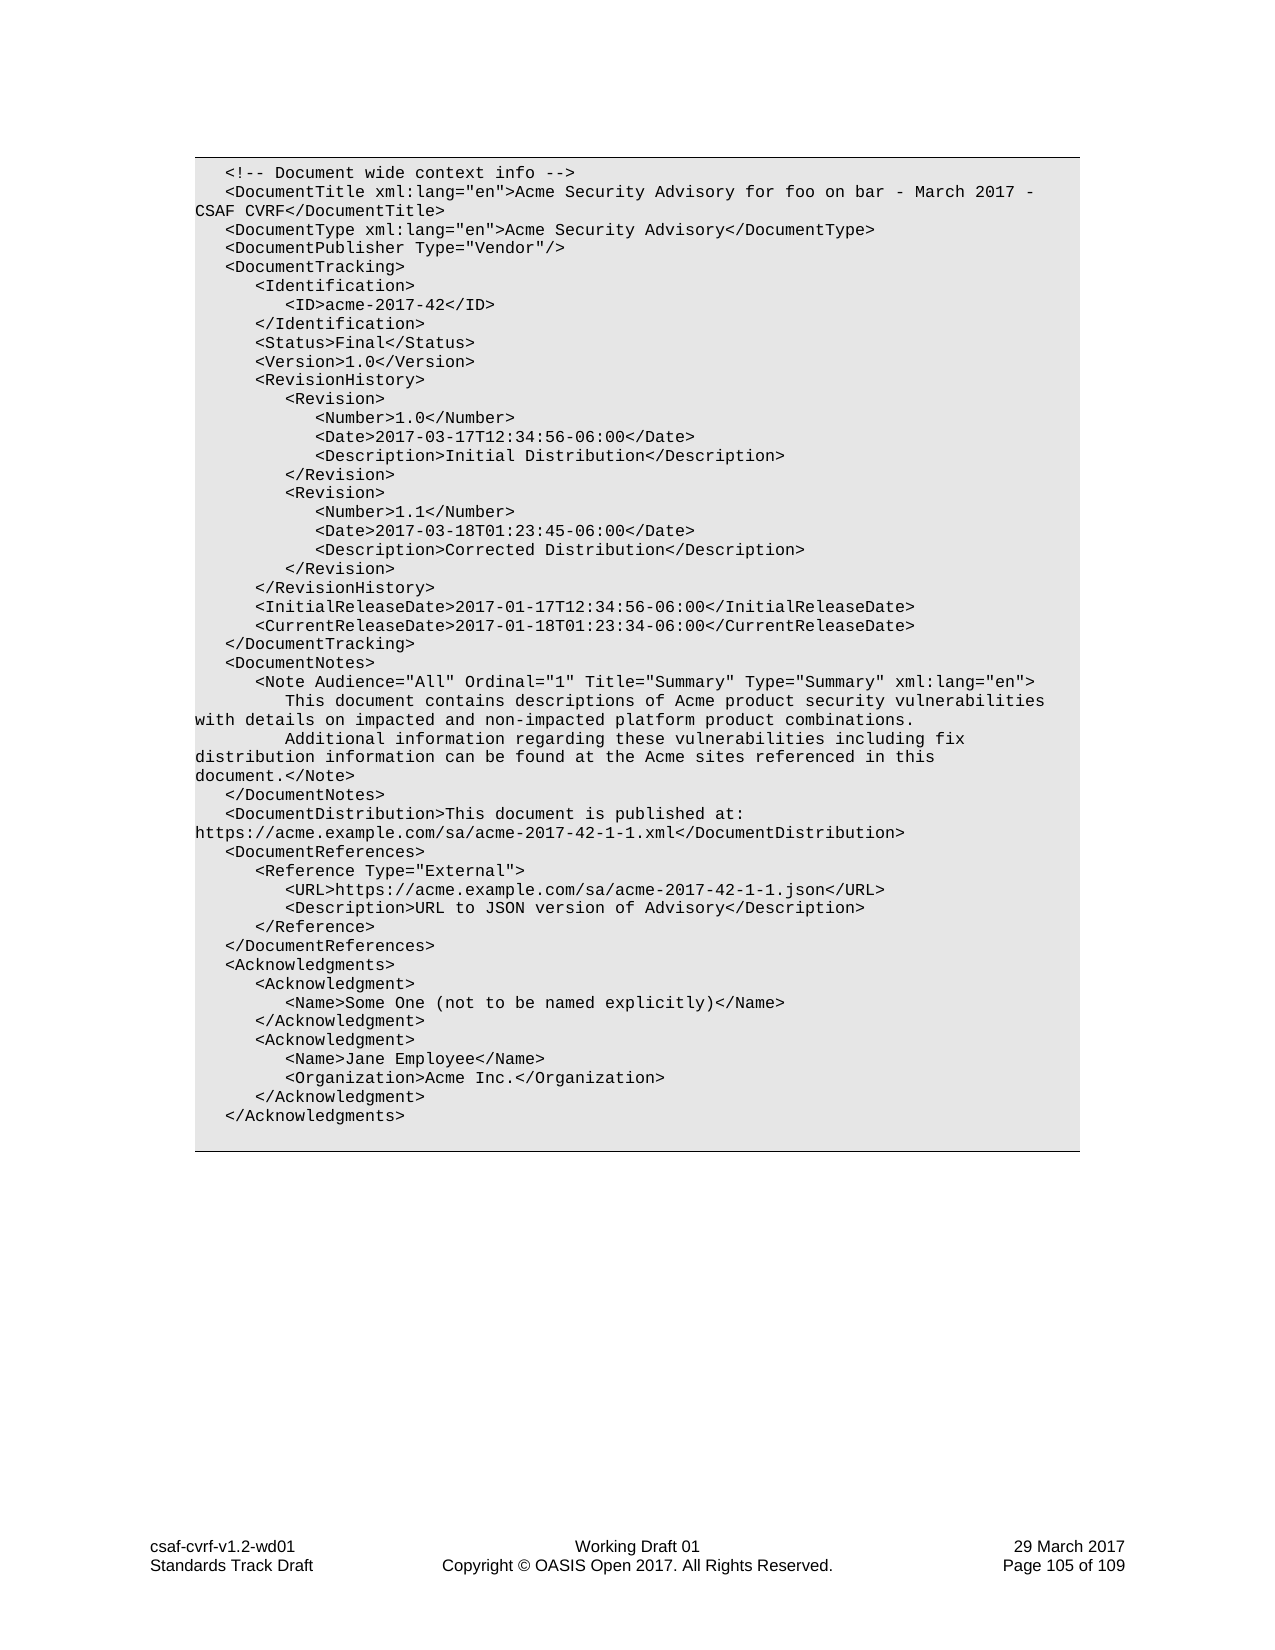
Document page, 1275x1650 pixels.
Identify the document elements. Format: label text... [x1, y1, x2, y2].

text <!-- Document wide context info --> <DocumentTitle xml:lang="en">Acme Security Advisory for foo on bar - March 2017 - CSAF CVRF</DocumentTitle> <DocumentType xml:lang="en">Acme Security Advisory</DocumentType> <DocumentPublisher Type="Vendor"/> <DocumentTracking> <Identification> <ID>acme-2017-42</ID> </Identification> <Status>Final</Status> <Version>1.0</Version> <RevisionHistory> <Revision> <Number>1.0</Number> <Date>2017-03-17T12:34:56-06:00</Date> <Description>Initial Distribution</Description> </Revision> <Revision> <Number>1.1</Number> <Date>2017-03-18T01:23:45-06:00</Date> <Description>Corrected Distribution</Description> </Revision> </RevisionHistory> <InitialReleaseDate>2017-01-17T12:34:56-06:00</InitialReleaseDate> <CurrentReleaseDate>2017-01-18T01:23:34-06:00</CurrentReleaseDate> </DocumentTracking> <DocumentNotes> <Note Audience="All" Ordinal="1" Title="Summary" Type="Summary" xml:lang="en"> This document contains descriptions of Acme product security vulnerabilities with details on impacted and non-impacted platform product combinations. Additional information regarding these vulnerabilities including fix distribution information can be found at the Acme sites referenced in this document.</Note> </DocumentNotes> <DocumentDistribution>This document is published at: https://acme.example.com/sa/acme-2017-42-1-1.xml</DocumentDistribution> <DocumentReferences> <Reference Type="External"> <URL>https://acme.example.com/sa/acme-2017-42-1-1.json</URL> <Description>URL to JSON version of Advisory</Description> </Reference> </DocumentReferences> <Acknowledgments> <Acknowledgment> <Name>Some One (not to be named explicitly)</Name> </Acknowledgment> <Acknowledgment> <Name>Jane Employee</Name> <Organization>Acme Inc.</Organization> </Acknowledgment> </Acknowledgments> [195, 158, 1080, 1151]
